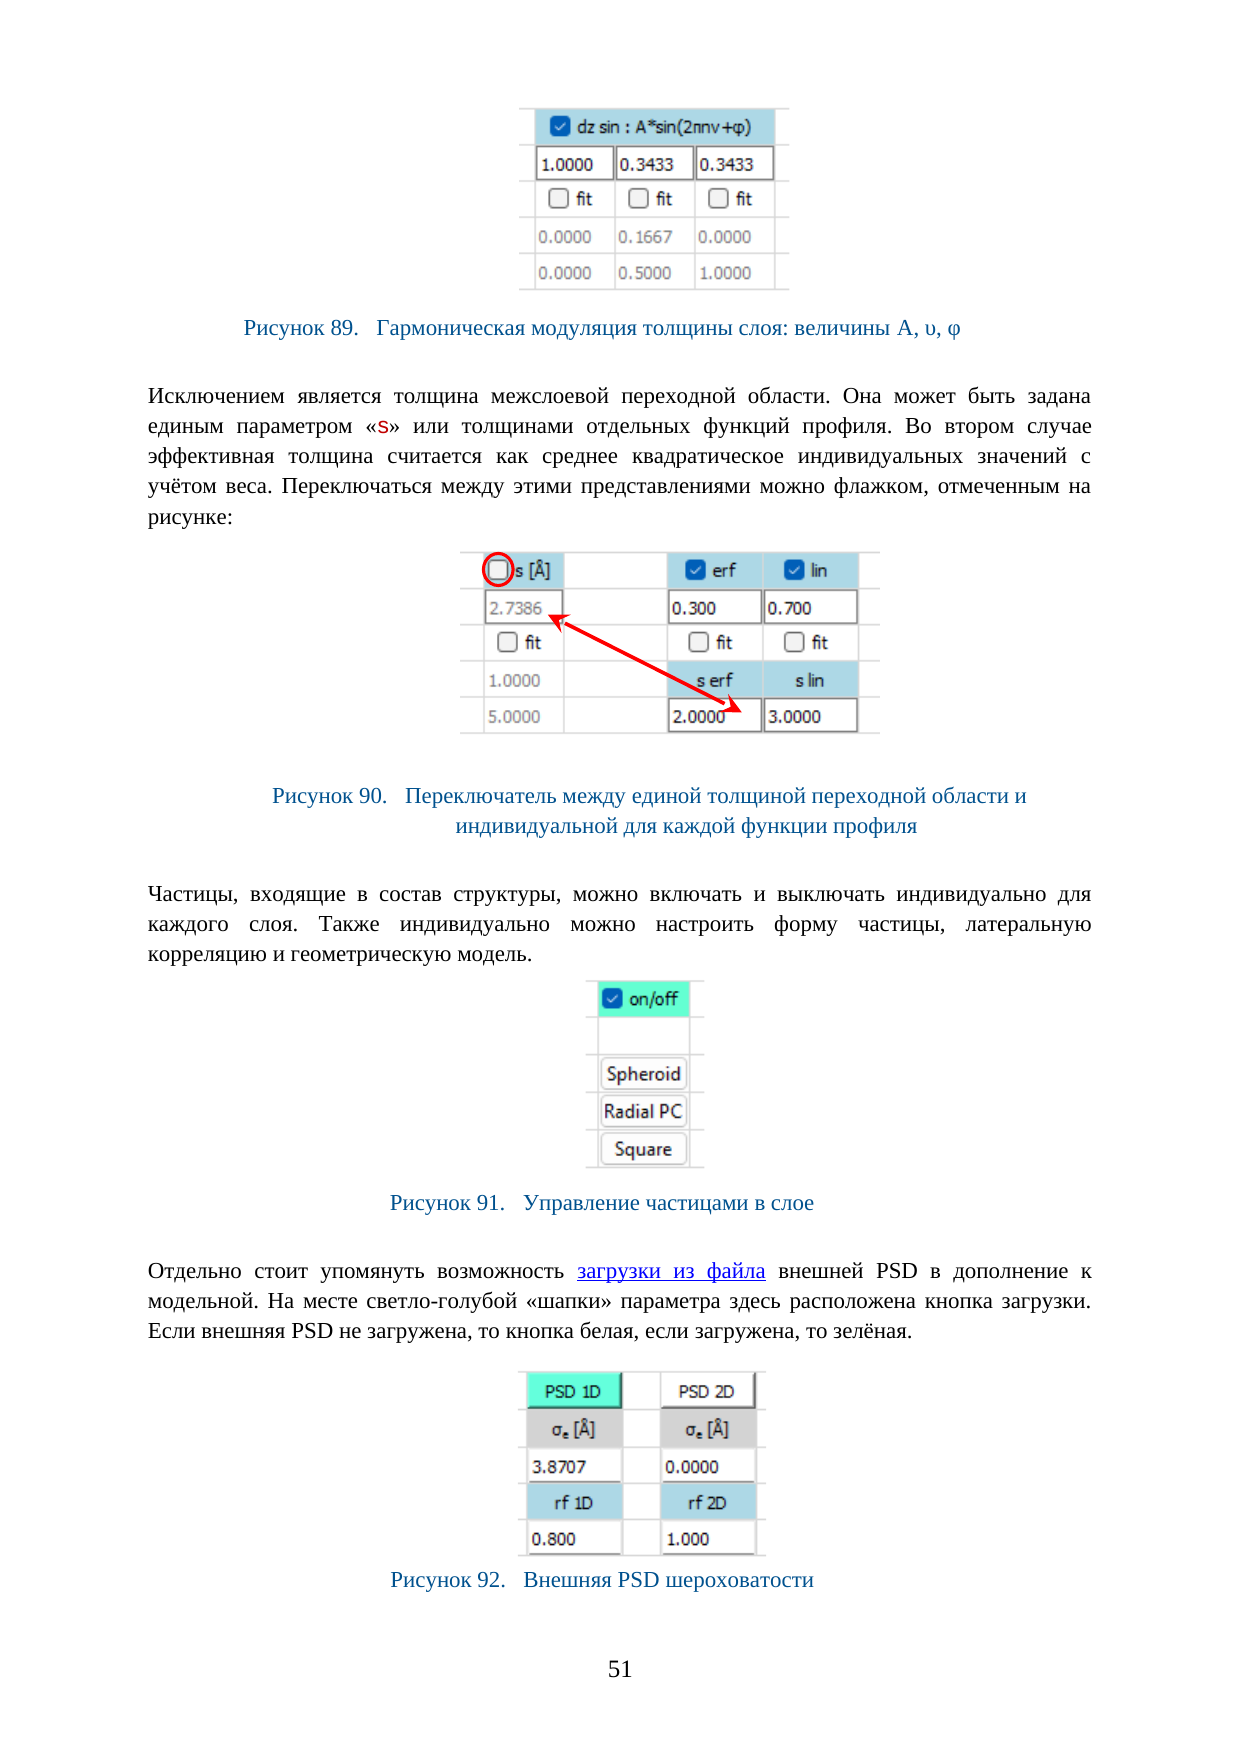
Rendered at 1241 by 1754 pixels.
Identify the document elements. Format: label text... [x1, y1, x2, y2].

picture [460, 530, 880, 753]
list Внешняя PSD шероховатости [178, 1385, 1093, 1593]
text Отдельно стоит упомянуть возможность загрузки из файла внешней PSD в дополнение к модельной. На месте светло-голубой «шапки» параметра здесь расположена кнопка загрузки. Если внешняя PSD не загружена, то кнопка белая, если загружена, то зелёная. [148, 1257, 1093, 1344]
picture [519, 91, 790, 303]
list Управление частицами в слое [178, 1008, 1093, 1216]
picture [517, 1362, 767, 1566]
picture [585, 968, 705, 1181]
list Гармоническая модуляция толщины слоя: величины A, υ, φ [178, 133, 1093, 341]
text Частицы, входящие в состав структуры, можно включать и выключать индивидуально для каждого слоя. Также индивидуально можно настроить форму частицы, латеральную корреляцию и геометрическую модель. [148, 880, 1093, 967]
text Исключением является толщина межслоевой переходной области. Она может быть задана единым параметром «s» или толщинами отдельных функций профиля. Во втором случае эффективная толщина считается как среднее квадратическое индивидуальных значений с учётом веса. Переключаться между этими представлениями можно флажком, отмеченным на рисунке: [148, 382, 1093, 529]
